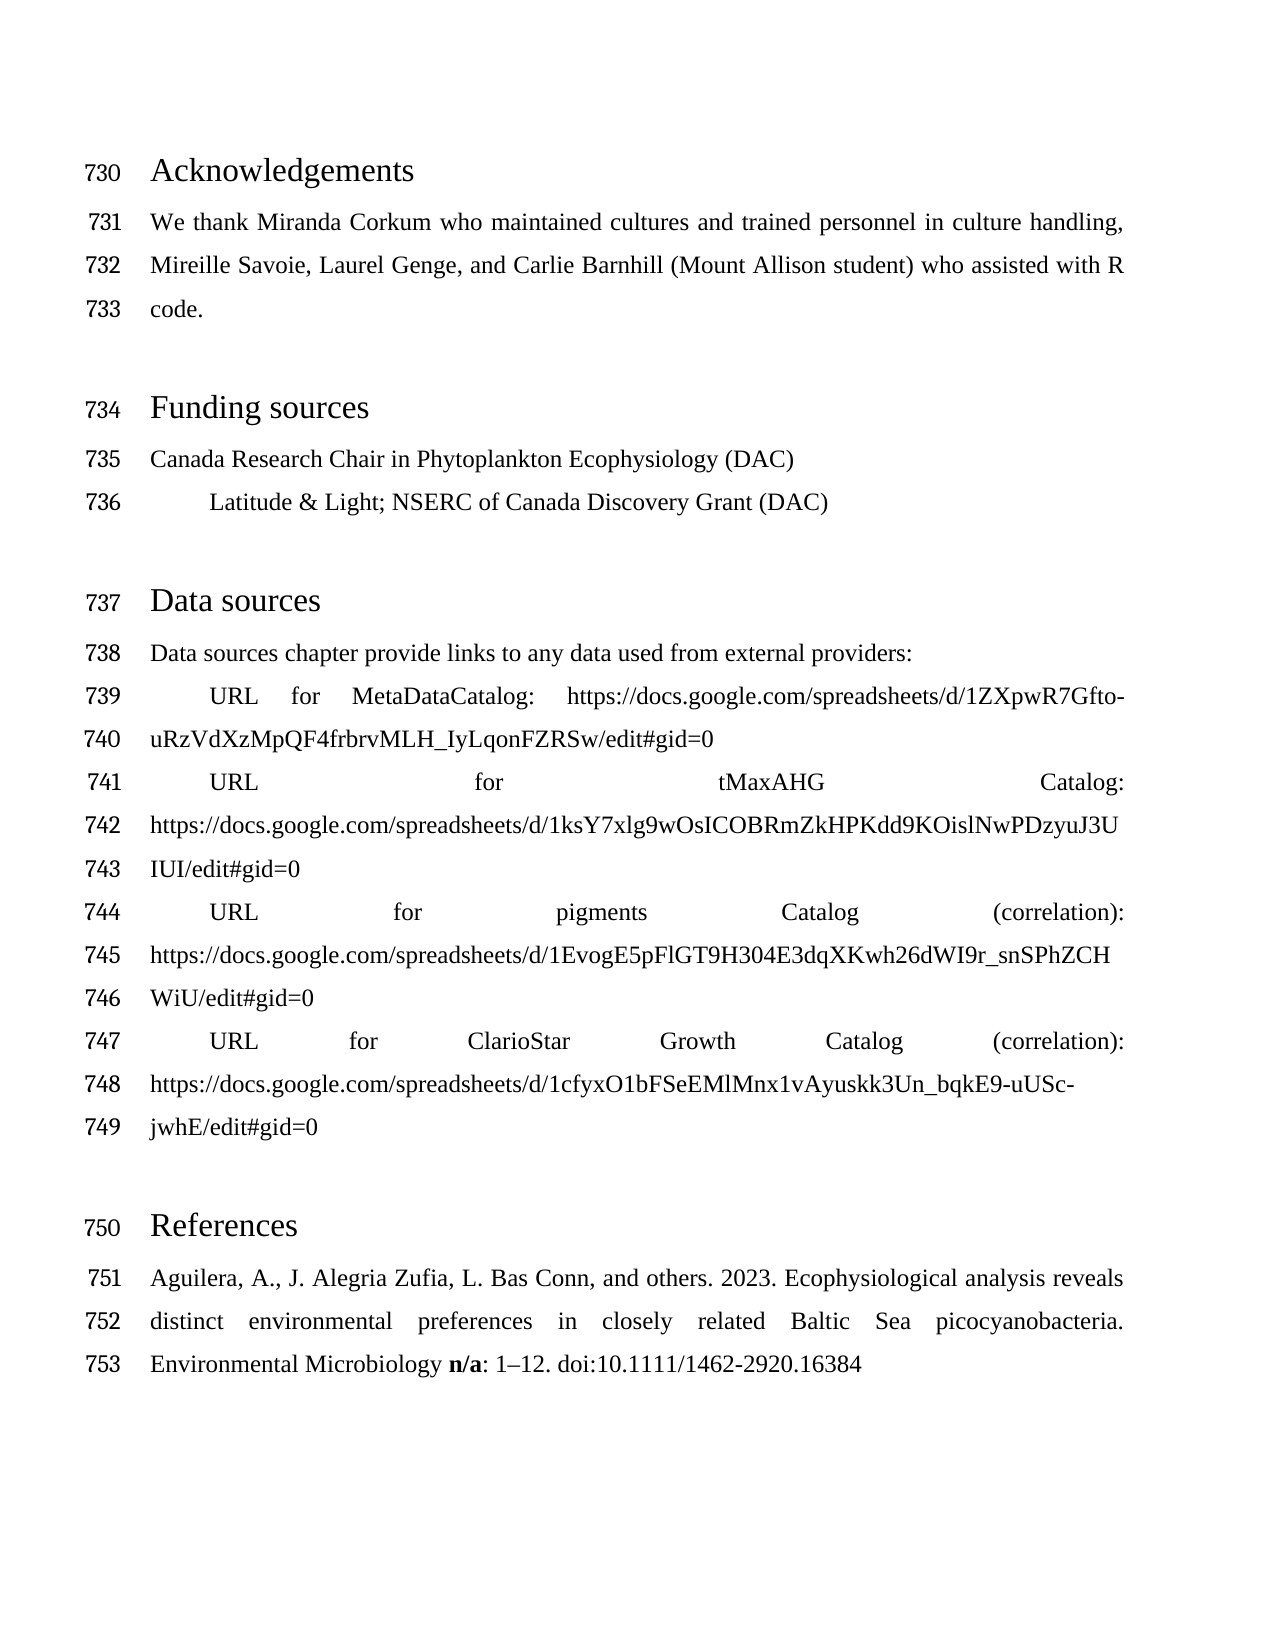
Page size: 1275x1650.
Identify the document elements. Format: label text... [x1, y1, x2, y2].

text Canada Research Chair in Phytoplankton Ecophysiology (DAC) [150, 444, 1125, 473]
subtitle Funding sources [150, 387, 1125, 425]
text Aguilera, A., J. Alegria Zufia, L. Bas Conn, and others. 2023. Ecophysiological analysis reveals distinct environmental preferences in closely related Baltic Sea picocyanobacteria. Environmental Microbiology n/a: 1–12. doi:10.1111/1462-2920.16384 [150, 1263, 1125, 1378]
text URL for tMaxAHG Catalog: https://docs.google.com/spreadsheets/d/1ksY7xlg9wOsICOBRmZkHPKdd9KOislNwPDzyuJ3UIUI/edit#gid=0 [150, 767, 1125, 882]
text URL for MetaDataCatalog: https://docs.google.com/spreadsheets/d/1ZXpwR7Gfto-uRzVdXzMpQF4frbrvMLH_IyLqonFZRSw/edit#gid=0 [150, 681, 1125, 753]
subtitle Data sources [150, 581, 1125, 619]
text Data sources chapter provide links to any data used from external providers: [150, 638, 1125, 667]
text URL for pigments Catalog (correlation): https://docs.google.com/spreadsheets/d/1EvogE5pFlGT9H304E3dqXKwh26dWI9r_snSPhZCHWiU/edit#gid=0 [150, 897, 1125, 1012]
subtitle References [150, 1206, 1125, 1244]
text Latitude & Light; NSERC of Canada Discovery Grant (DAC) [150, 487, 1125, 516]
text We thank Miranda Corkum who maintained cultures and trained personnel in culture handling, Mireille Savoie, Laurel Genge, and Carlie Barnhill (Mount Allison student) who assisted with R code. [150, 207, 1125, 322]
text URL for ClarioStar Growth Catalog (correlation): https://docs.google.com/spreadsheets/d/1cfyxO1bFSeEMlMnx1vAyuskk3Un_bqkE9-uUSc-jwhE/edit#gid=0 [150, 1026, 1125, 1141]
subtitle Acknowledgements [150, 150, 1125, 188]
